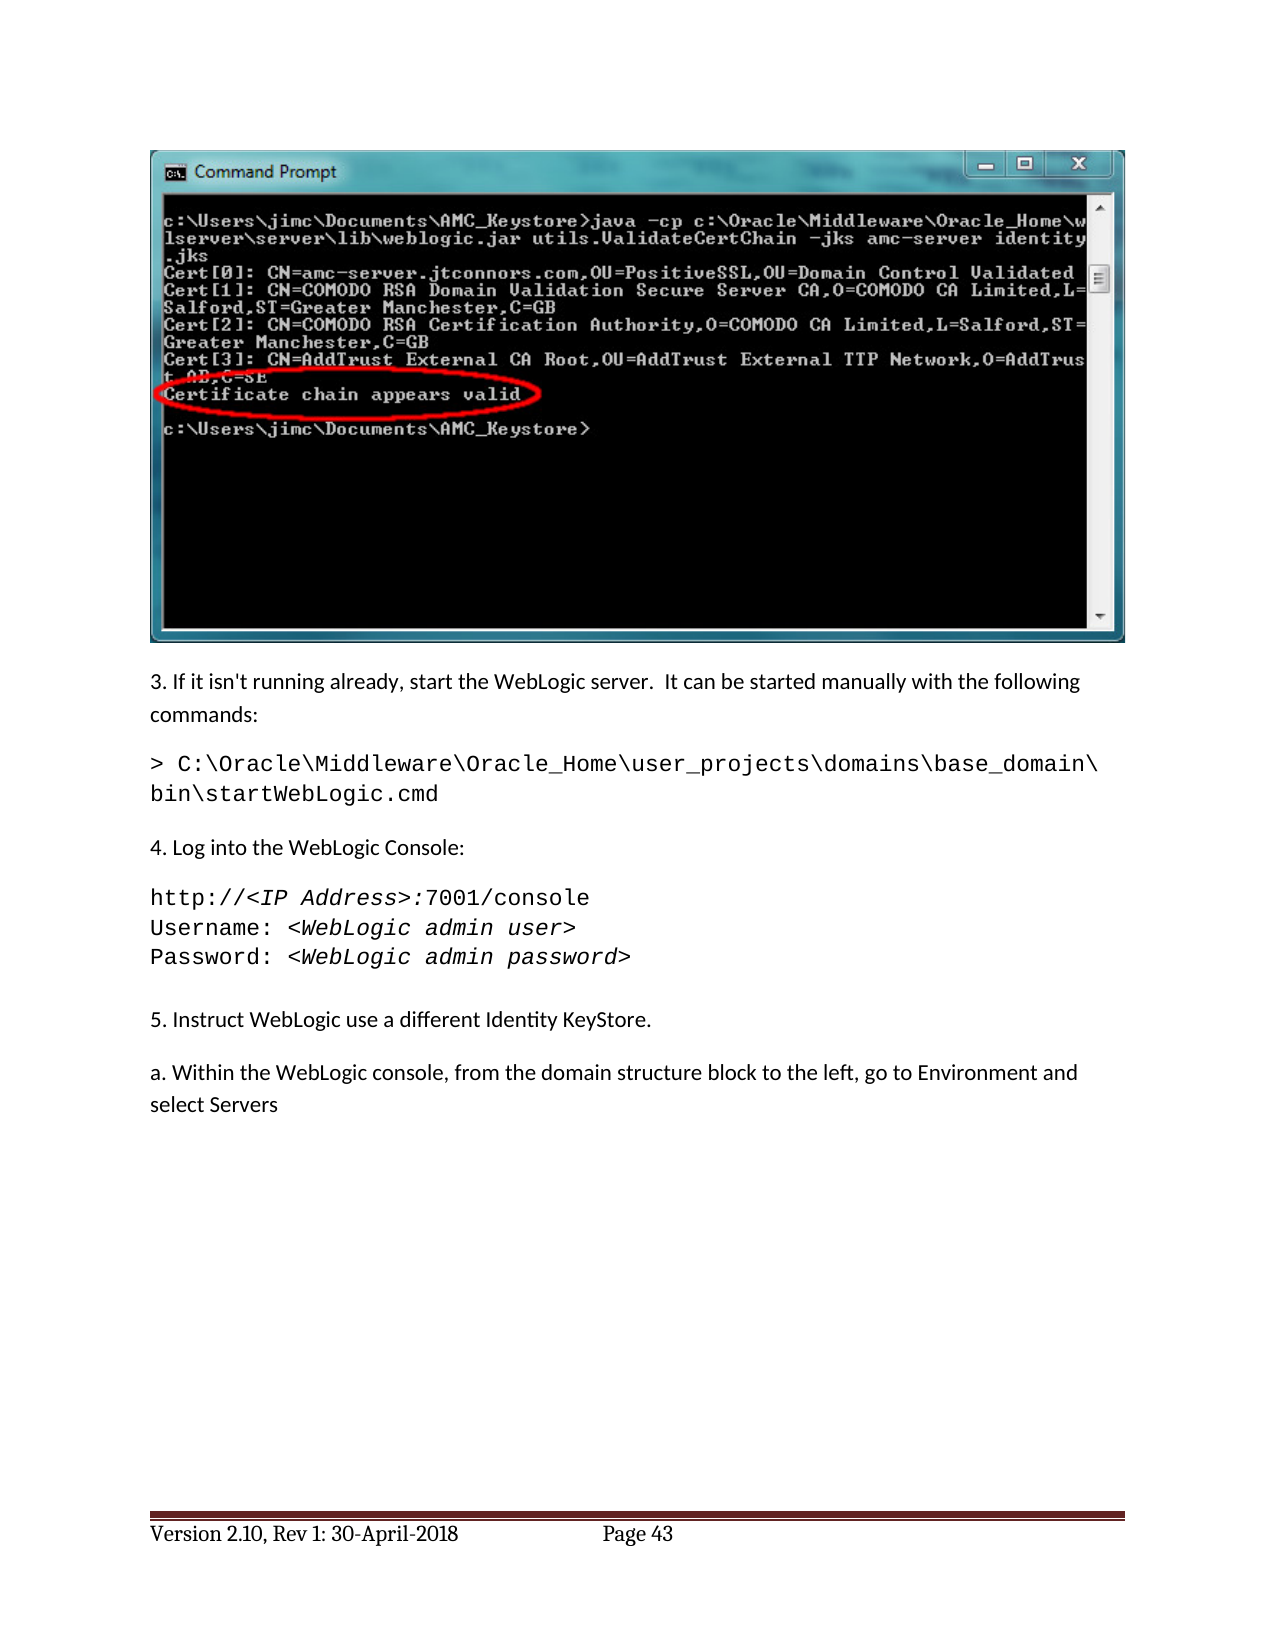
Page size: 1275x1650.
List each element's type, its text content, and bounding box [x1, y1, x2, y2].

text a. Within the WebLogic console, from the domain structure block to the left, go to Environment and select Servers [150, 1058, 1125, 1118]
text > C:\Oracle\Middleware\Oracle_Home\user_projects\domains\base_domain\bin\startWebLogic.cmd [150, 753, 1125, 808]
text 5. Instruct WebLogic use a different Identity KeyStore. [150, 1005, 1125, 1033]
text 3. If it isn't running already, start the WebLogic server. It can be started manually with the following commands: [150, 667, 1125, 728]
text 4. Log into the WebLogic Console: [150, 833, 1125, 861]
text Password: <WebLogic admin password> [150, 946, 1125, 972]
text http://<IP Address>:7001/console [150, 886, 1125, 912]
picture [150, 150, 1125, 643]
text Username: <WebLogic admin user> [150, 916, 1125, 942]
